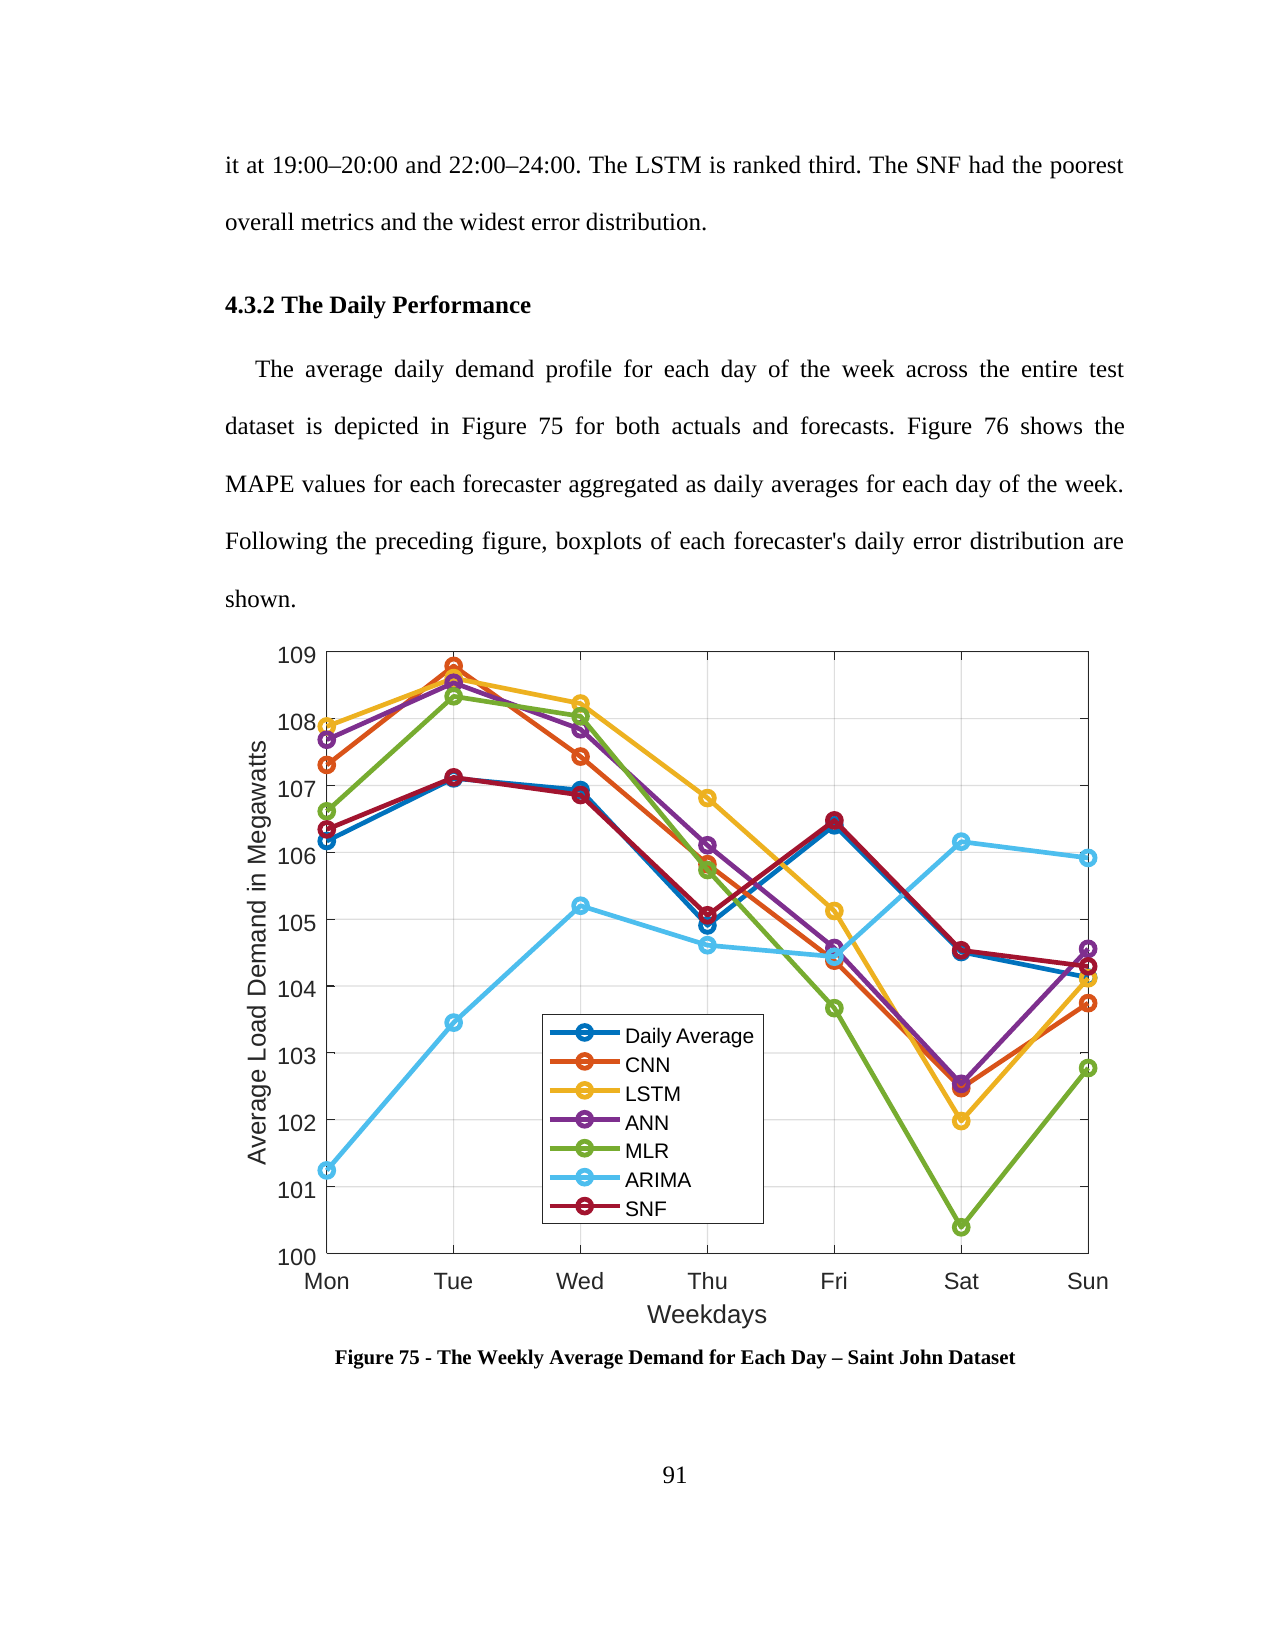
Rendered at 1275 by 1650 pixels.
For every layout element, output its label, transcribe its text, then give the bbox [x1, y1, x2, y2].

subtitle 4.3.2 The Daily Performance [225, 290, 1125, 319]
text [225, 150, 1125, 236]
text The average daily demand profile for each day of the week across the entire test dataset is depicted in Figure 75 for both actuals and forecasts. Figure 76 shows the MAPE values for each forecaster aggregated as daily averages for each day of the week. Following the preceding figure, boxplots of each forecaster's daily error distribution are shown. [225, 354, 1125, 612]
text Figure 75 - The Weekly Average Demand for Each Day – Saint John Dataset [225, 1345, 1125, 1369]
